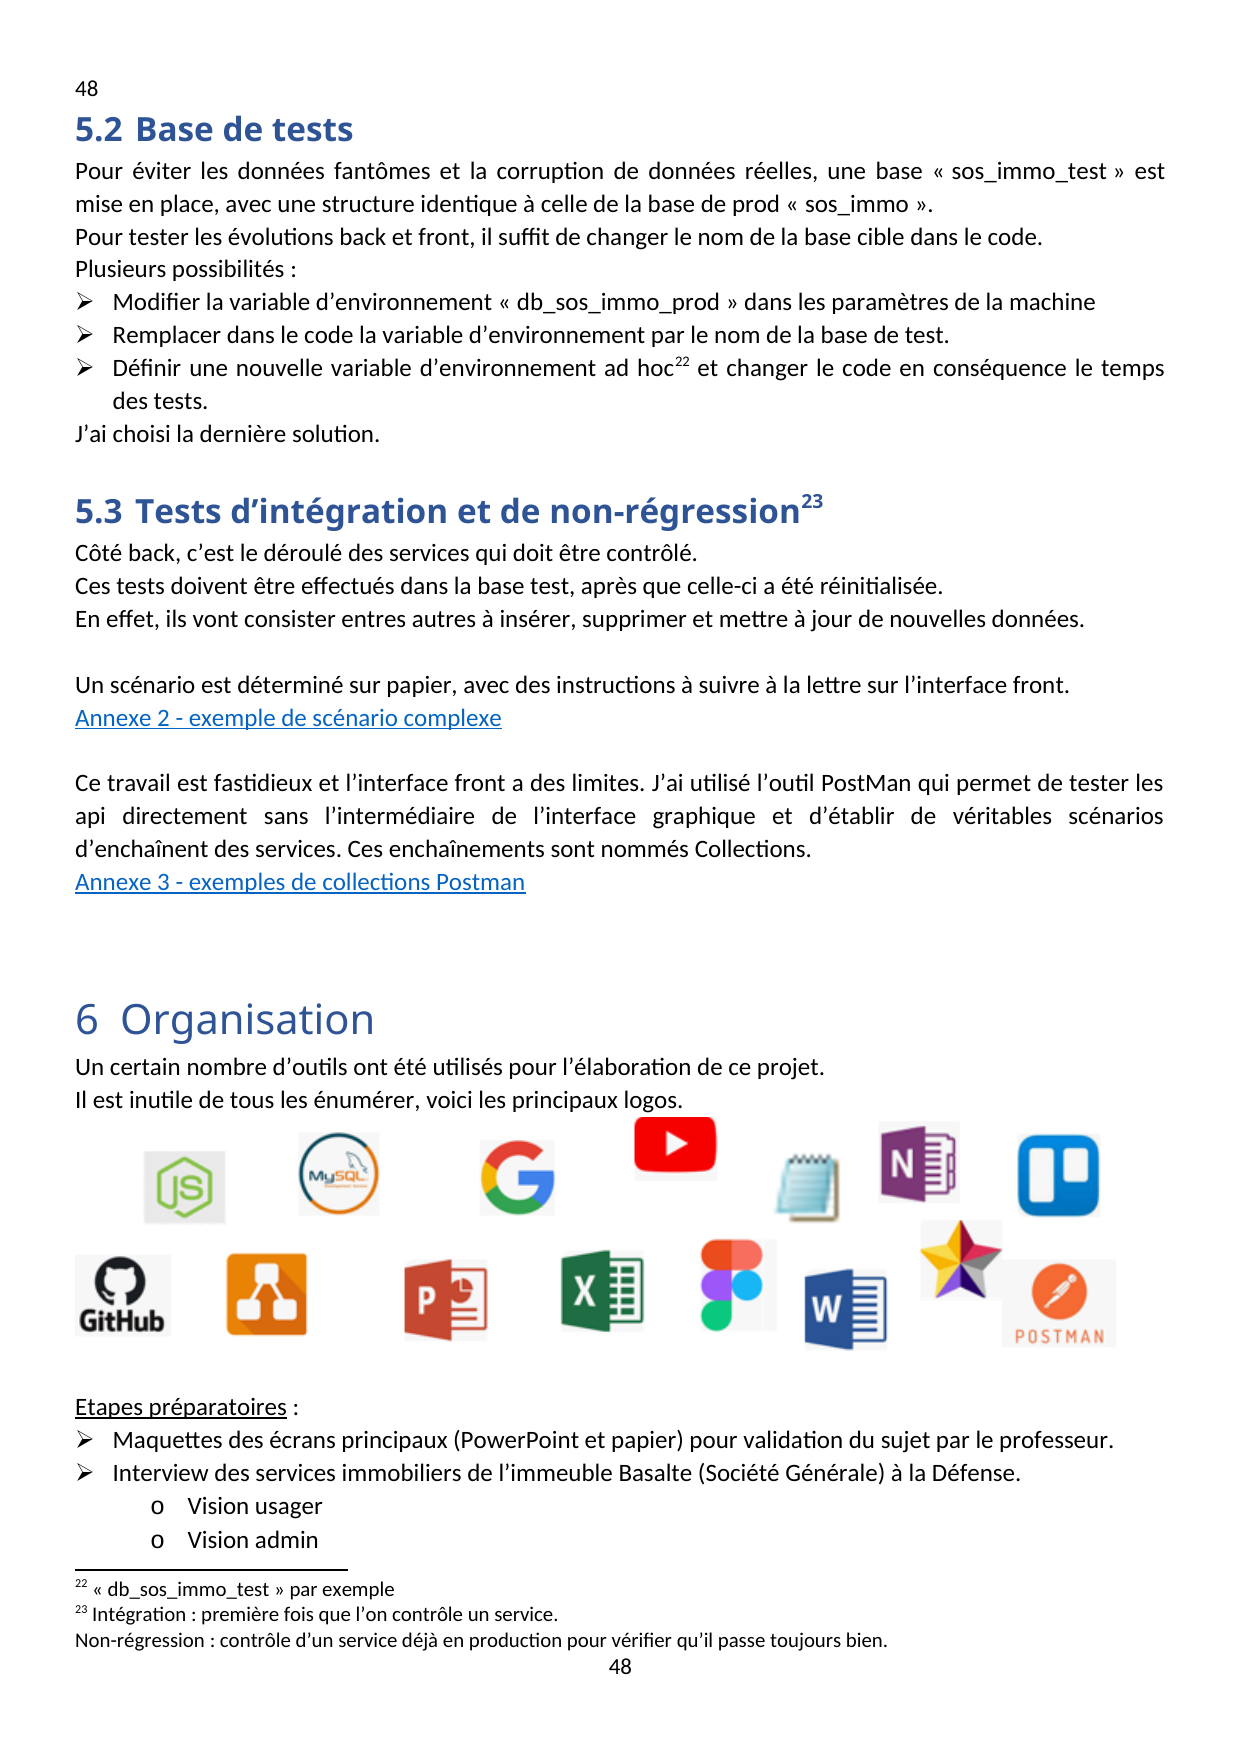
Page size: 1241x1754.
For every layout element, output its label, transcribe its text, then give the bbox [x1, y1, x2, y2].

subtitle Tests d’intégration et de non-régression [75, 488, 1165, 534]
text J’ai choisi la dernière solution. [75, 418, 1165, 449]
text Ce travail est fastidieux et l’interface front a des limites. J’ai utilisé l’outil PostMan qui permet de tester les api directement sans l’intermédiaire de l’interface graphique et d’établir de véritables scénarios d’enchaînent des services. Ces enchaînements sont nommés Collections. [75, 768, 1165, 864]
subtitle Base de tests [75, 106, 1165, 151]
text Annexe 2 - exemple de scénario complexe [75, 702, 1165, 732]
text Pour éviter les données fantômes et la corruption de données réelles, une base « sos_immo_test » est mise en place, avec une structure identique à celle de la base de prod « sos_immo ». [75, 155, 1165, 218]
text Plusieurs possibilités : [75, 254, 1165, 284]
text En effet, ils vont consister entres autres à insérer, supprimer et mettre à jour de nouvelles données. [75, 603, 1165, 633]
text Côté back, c’est le déroulé des services qui doit être contrôlé. [75, 537, 1165, 568]
list Vision admin [150, 1524, 1165, 1556]
list Vision usager [150, 1490, 1165, 1522]
picture [75, 1117, 1118, 1357]
subtitle Organisation [75, 990, 1165, 1047]
list Définir une nouvelle variable d’environnement ad hoc et changer le code en conséquence le temps des tests. [75, 352, 1165, 416]
list Maquettes des écrans principaux (PowerPoint et papier) pour validation du sujet par le professeur. [75, 1424, 1165, 1455]
text Pour tester les évolutions back et front, il suffit de changer le nom de la base cible dans le code. [75, 221, 1165, 251]
list Interview des services immobiliers de l’immeuble Basalte (Société Générale) à la Défense. [75, 1457, 1165, 1488]
text Annexe 3 - exemples de collections Postman [75, 866, 1165, 897]
text Il est inutile de tous les énumérer, voici les principaux logos. [75, 1084, 1165, 1115]
text Ces tests doivent être effectués dans la base test, après que celle-ci a été réinitialisée. [75, 570, 1165, 601]
list Remplacer dans le code la variable d’environnement par le nom de la base de test. [75, 319, 1165, 350]
text Un scénario est déterminé sur papier, avec des instructions à suivre à la lettre sur l’interface front. [75, 669, 1165, 699]
list Modifier la variable d’environnement « db_sos_immo_prod » dans les paramètres de la machine [75, 287, 1165, 317]
text Etapes préparatoires : [75, 1391, 1165, 1422]
text Un certain nombre d’outils ont été utilisés pour l’élaboration de ce projet. [75, 1051, 1165, 1082]
